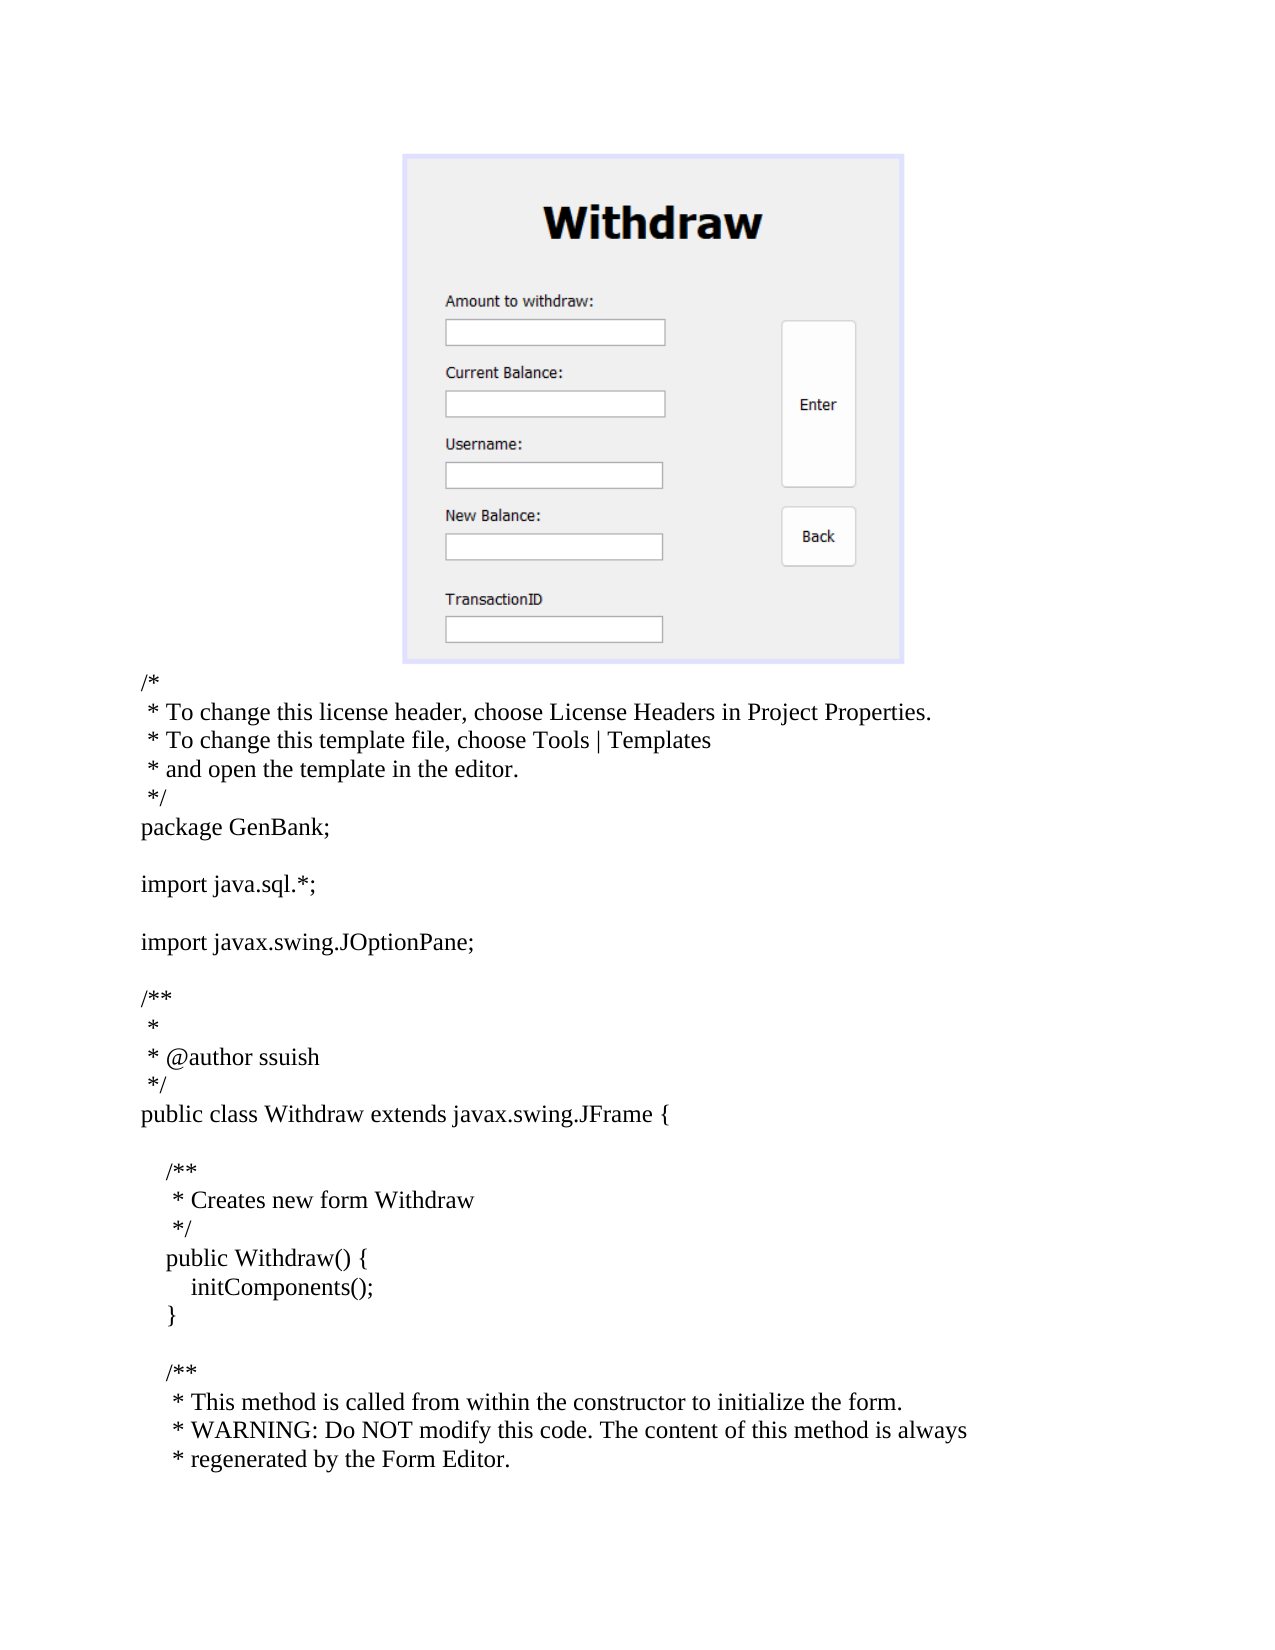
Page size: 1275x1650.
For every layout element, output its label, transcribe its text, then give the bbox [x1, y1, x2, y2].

text package GenBank; [141, 812, 1172, 841]
picture [400, 150, 913, 669]
text } [141, 1301, 1172, 1329]
text * @author ssuish [141, 1042, 1172, 1071]
text * To change this license header, choose License Headers in Project Properties. [141, 697, 1172, 726]
text * [141, 1013, 1172, 1042]
text * WARNING: Do NOT modify this code. The content of this method is always [141, 1416, 1172, 1444]
text * and open the template in the editor. [141, 754, 1172, 783]
text */ [141, 1071, 1172, 1099]
text /** [141, 984, 1172, 1013]
text * This method is called from within the constructor to initialize the form. [141, 1387, 1172, 1416]
text * To change this template file, choose Tools | Templates [141, 726, 1172, 754]
text import java.sql.*; [141, 869, 1172, 898]
text */ [141, 1214, 1172, 1243]
text * regenerated by the Form Editor. [141, 1444, 1172, 1473]
text public Withdraw() { [141, 1243, 1172, 1272]
text /** [141, 1358, 1172, 1387]
text initComponents(); [141, 1272, 1172, 1301]
text */ [141, 783, 1172, 812]
text public class Withdraw extends javax.swing.JFrame { [141, 1099, 1172, 1128]
text /* [141, 668, 1172, 697]
text * Creates new form Withdraw [141, 1186, 1172, 1214]
text import javax.swing.JOptionPane; [141, 927, 1172, 956]
text /** [141, 1157, 1172, 1186]
